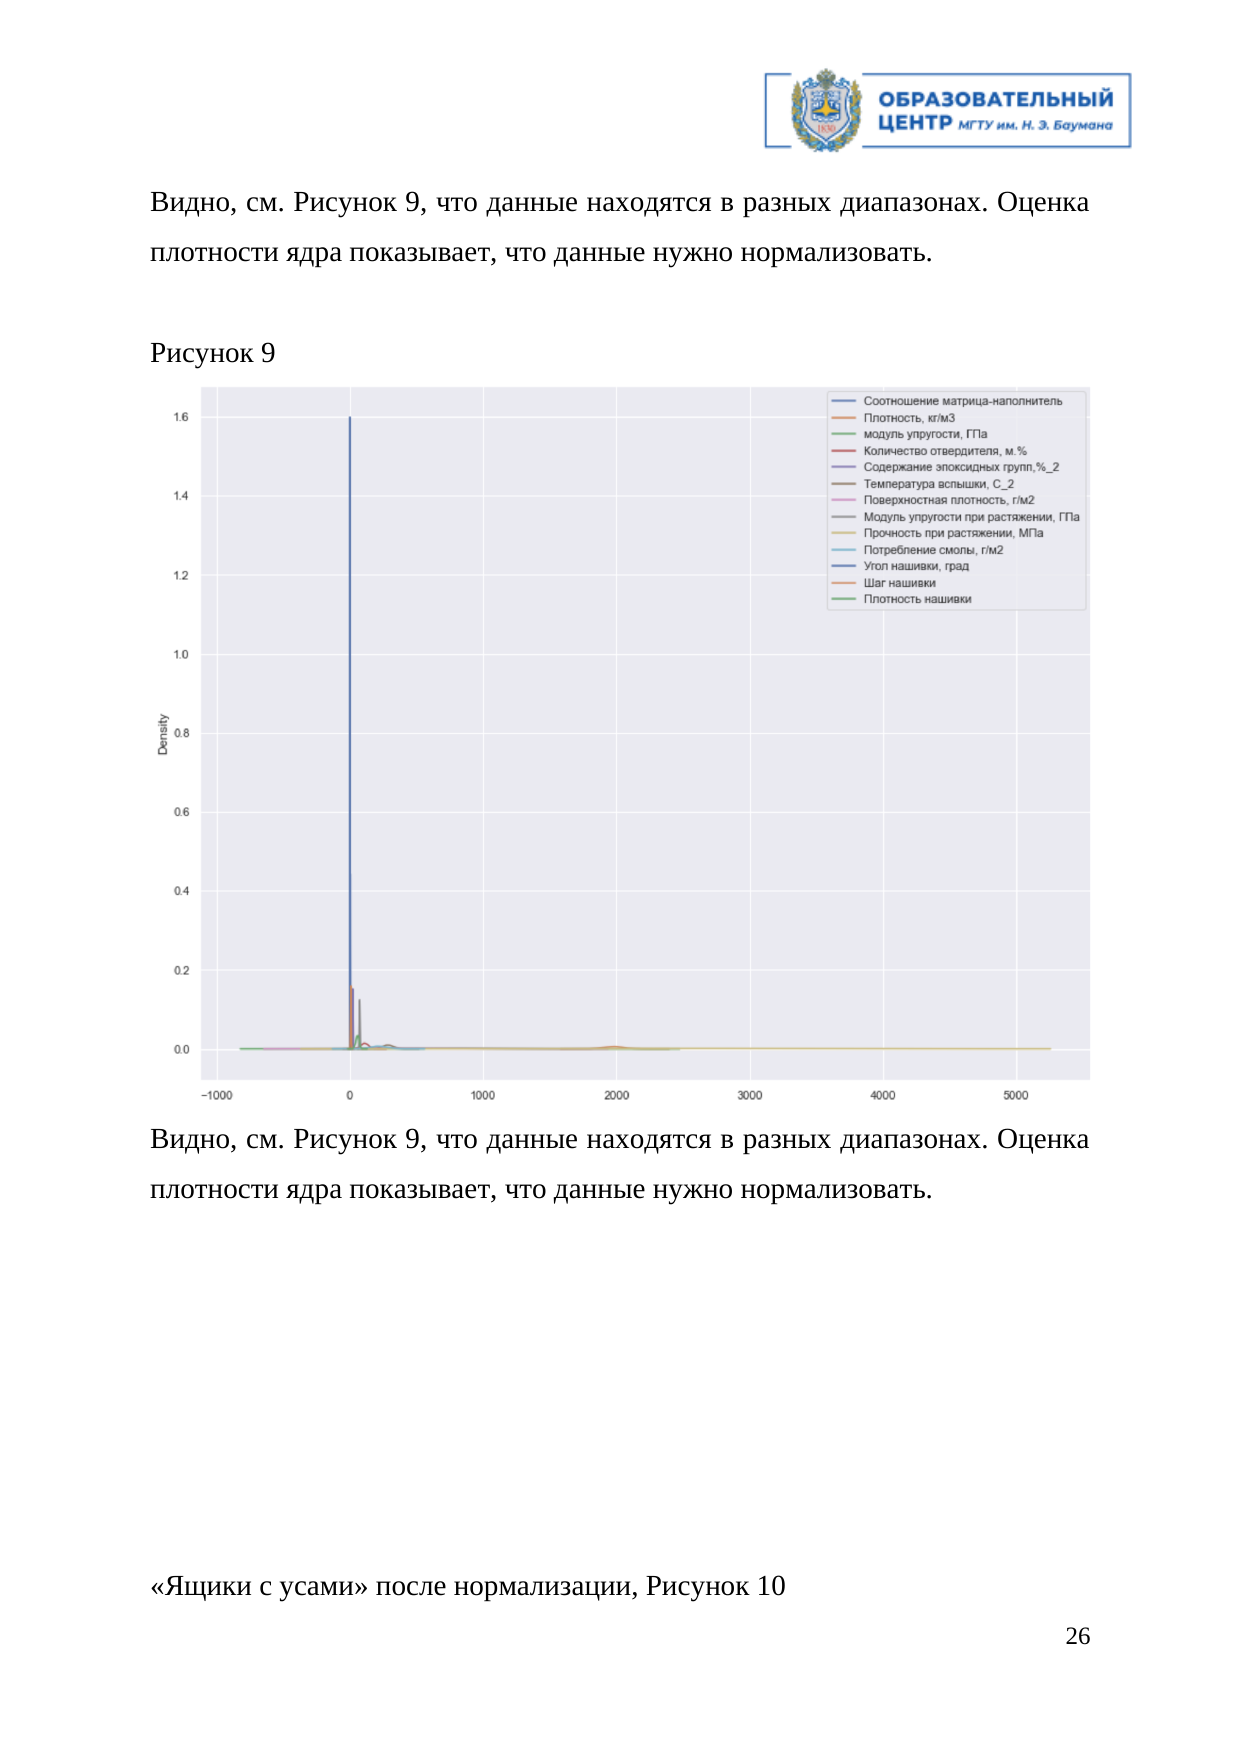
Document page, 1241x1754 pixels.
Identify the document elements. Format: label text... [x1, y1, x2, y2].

text Видно, см. Рисунок 9, что данные находятся в разных диапазонах. Оценка плотности ядра показывает, что данные нужно нормализовать. [150, 1121, 1090, 1205]
picture [734, 45, 1182, 168]
picture [150, 385, 1091, 1107]
text «Ящики с усами» после нормализации, Рисунок 10 [150, 1568, 1090, 1602]
text Рисунок 9 [150, 335, 1090, 368]
text Видно, см. Рисунок 9, что данные находятся в разных диапазонах. Оценка плотности ядра показывает, что данные нужно нормализовать. [150, 150, 1090, 268]
